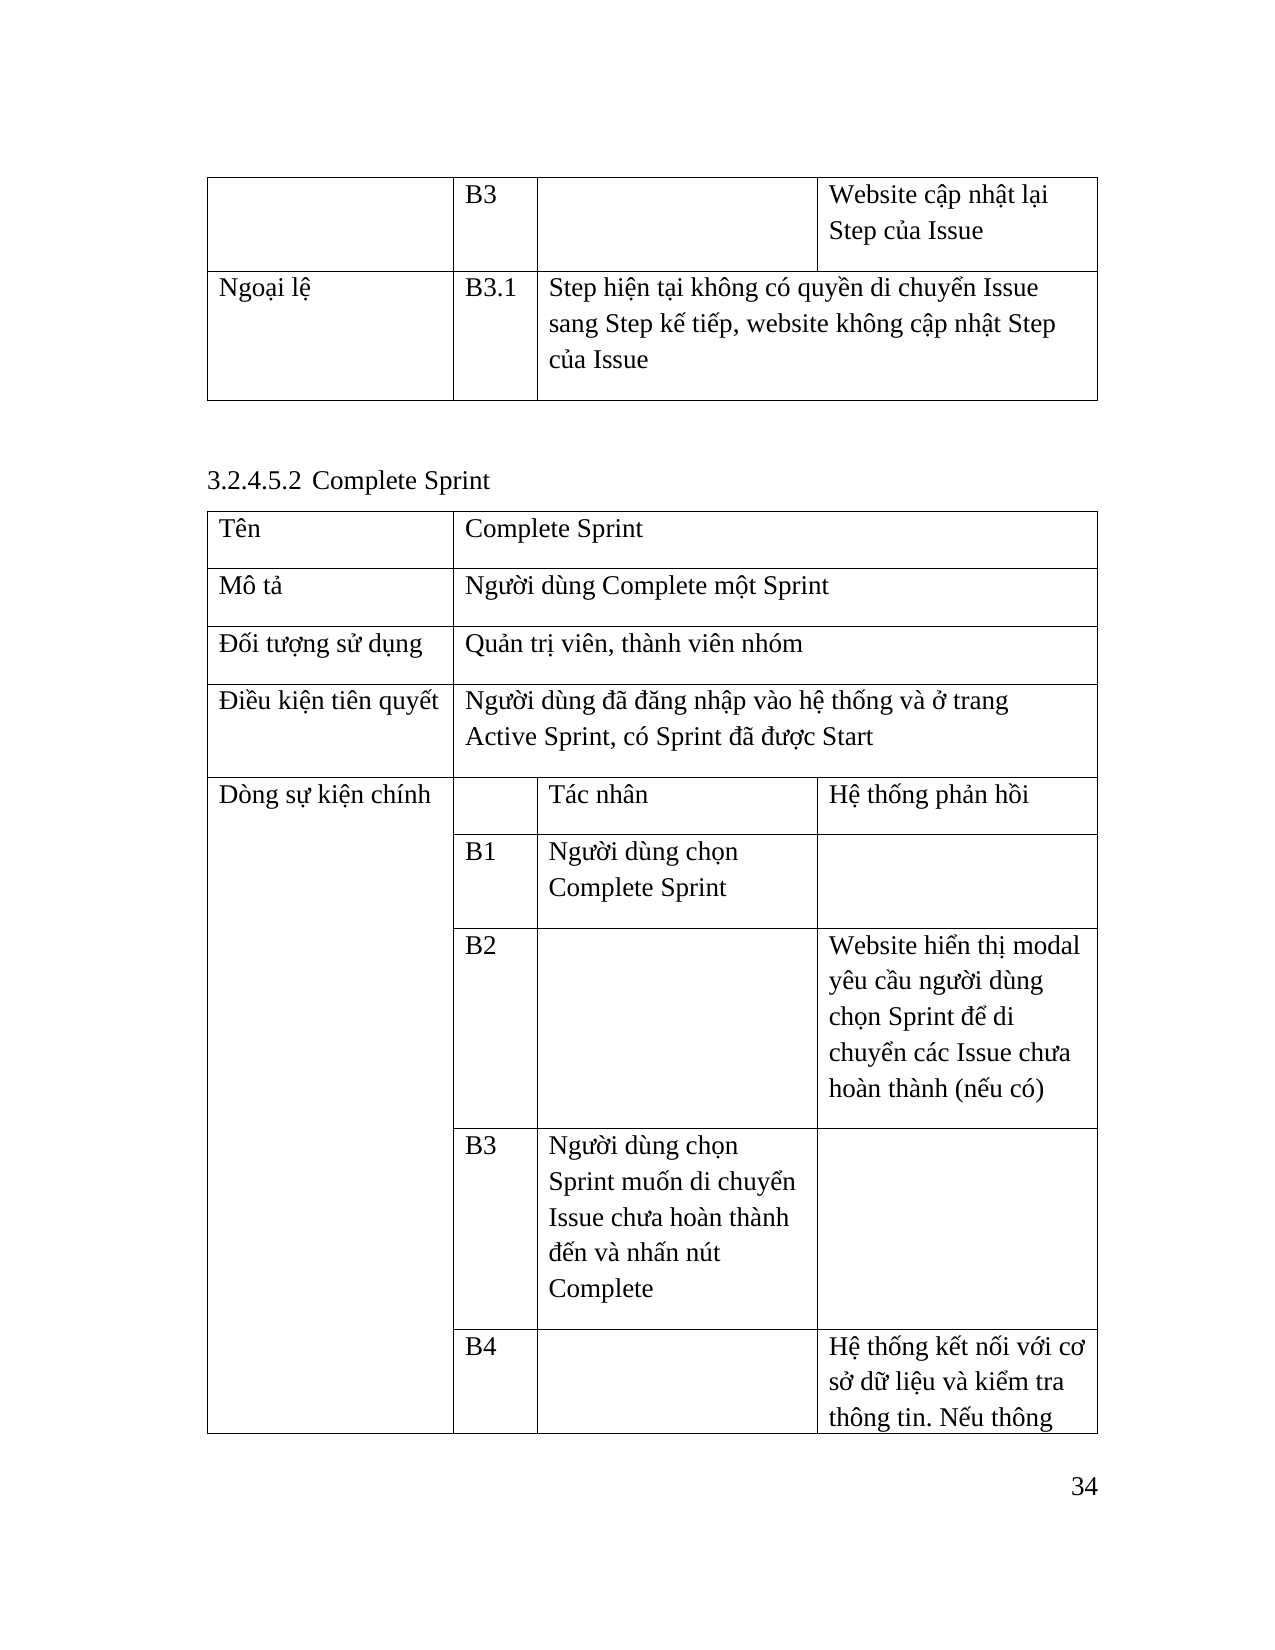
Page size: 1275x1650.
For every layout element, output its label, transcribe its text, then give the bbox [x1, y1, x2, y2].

table_cell B3 [454, 178, 537, 271]
table_cell Mô tả [208, 569, 453, 626]
table_cell Website hiển thị modal yêu cầu người dùng chọn Sprint để di chuyển các Issue chưa hoàn thành (nếu có) [818, 929, 1097, 1128]
table_cell B4 [454, 1330, 537, 1432]
table_cell B2 [454, 929, 537, 1128]
table_cell Quản trị viên, thành viên nhóm [454, 627, 1097, 683]
table_cell Người dùng Complete một Sprint [454, 569, 1097, 626]
table_cell Đối tượng sử dụng [208, 627, 453, 683]
table_cell Người dùng chọn Sprint muốn di chuyển Issue chưa hoàn thành đến và nhấn nút Complete [538, 1129, 817, 1329]
subtitle Complete Sprint [207, 464, 1098, 495]
table_cell [538, 178, 817, 271]
table_cell Website cập nhật lại Step của Issue [818, 178, 1097, 271]
table_cell [538, 1330, 817, 1432]
table_cell Dòng sự kiện chính [208, 778, 453, 1432]
table_header Tên [208, 512, 453, 568]
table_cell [818, 1330, 1097, 1432]
table_cell Step hiện tại không có quyền di chuyển Issue sang Step kế tiếp, website không cập nhật Step của Issue [538, 272, 1097, 399]
table_cell Hệ thống phản hồi [818, 778, 1097, 834]
table_cell B3.1 [454, 272, 537, 399]
table_cell [818, 835, 1097, 928]
table_cell B1 [454, 835, 537, 928]
table_cell [538, 929, 817, 1128]
table_cell [454, 778, 537, 834]
table_cell Điều kiện tiên quyết [208, 685, 453, 777]
table_cell Người dùng đã đăng nhập vào hệ thống và ở trang Active Sprint, có Sprint đã được Start [454, 685, 1097, 777]
table_cell Tác nhân [538, 778, 817, 834]
table_cell [818, 1129, 1097, 1329]
table_cell B3 [454, 1129, 537, 1329]
table_cell Ngoại lệ [208, 272, 453, 399]
table_header Complete Sprint [454, 512, 1097, 568]
table_cell Người dùng chọn Complete Sprint [538, 835, 817, 928]
